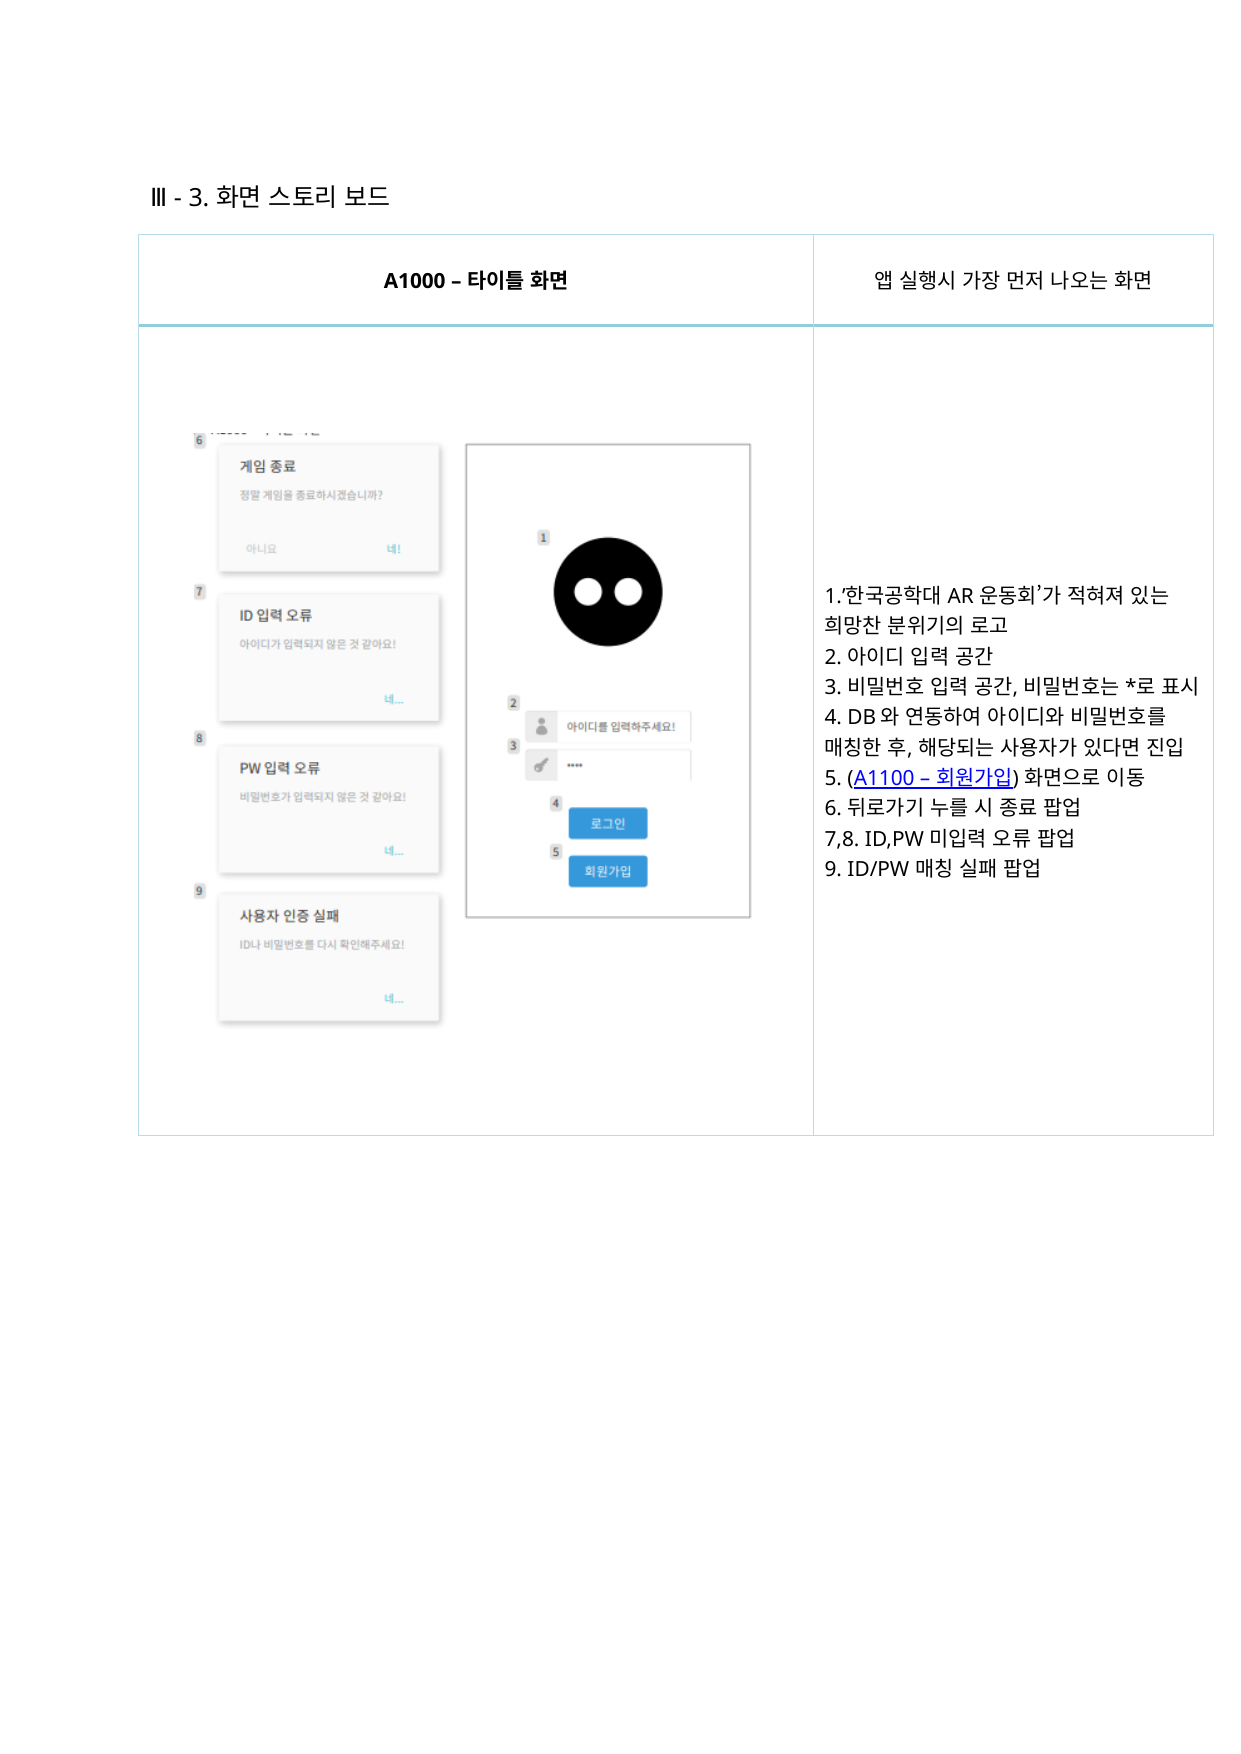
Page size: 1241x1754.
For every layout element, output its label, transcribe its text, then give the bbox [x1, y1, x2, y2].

subtitle Ⅲ - 3. 화면 스토리 보드 [150, 177, 1090, 213]
picture [193, 433, 758, 1029]
table_header A1000 – 타이틀 화면 [139, 235, 813, 324]
table_cell [139, 327, 813, 1135]
table_header 앱 실행시 가장 먼저 나오는 화면 [814, 235, 1213, 324]
table_cell 1.’한국공학대 AR 운동회’가 적혀져 있는 희망찬 분위기의 로고 2. 아이디 입력 공간 3. 비밀번호 입력 공간, 비밀번호는 *로 표시 4. DB와 연동하여 아이디와 비밀번호를 매칭한 후, 해당되는 사용자가 있다면 진입 5. (A1100 – 회원가입) 화면으로 이동 6. 뒤로가기 누를 시 종료 팝업 7,8. ID,PW 미입력 오류 팝업 9. ID/PW 매칭 실패 팝업 [814, 327, 1213, 1135]
